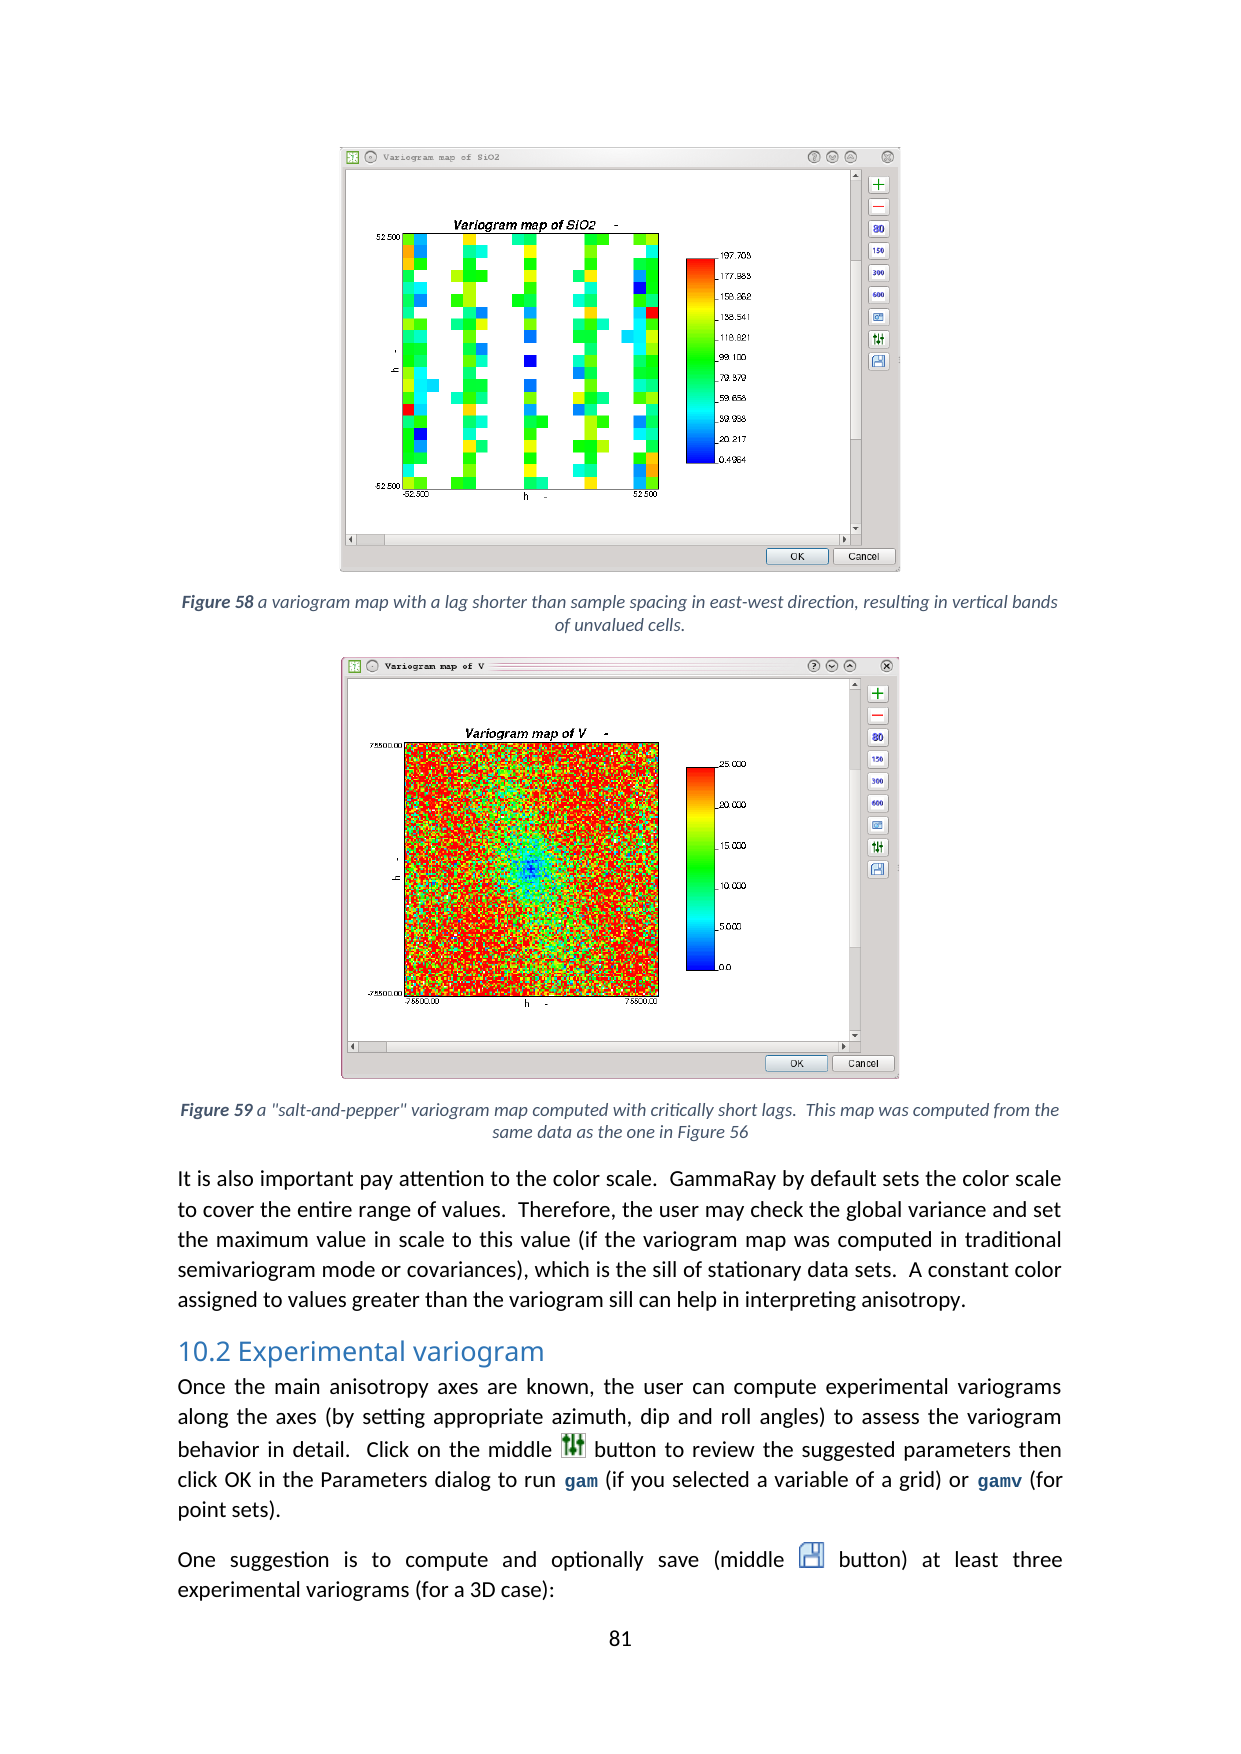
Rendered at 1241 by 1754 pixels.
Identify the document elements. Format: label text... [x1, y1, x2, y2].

picture [339, 147, 901, 572]
text It is also important pay attention to the color scale. GammaRay by default sets the color scale to cover the entire range of values. Therefore, the user may check the global variance and set the maximum value in scale to this value (if the variogram map was computed in traditional semivariogram mode or covariances), which is the sill of stationary data sets. A constant color assigned to values greater than the variogram sill can help in interpreting anisotropy. [177, 1164, 1063, 1313]
subtitle Experimental variogram [177, 1332, 1063, 1369]
picture [341, 657, 900, 1079]
text Figure 58 a variogram map with a lag shorter than sample spacing in east-west direction, resulting in vertical bands of unvalued cells. [177, 590, 1063, 636]
text Figure 59 a "salt-and-pepper" variogram map computed with critically short lags. This map was computed from the same data as the one in Figure 52 [177, 1098, 1063, 1144]
picture [799, 1542, 825, 1568]
picture [562, 1434, 585, 1457]
text One suggestion is to compute and optionally save (middle button) at least three experimental variograms (for a 3D case): [177, 1542, 1063, 1603]
text Once the main anisotropy axes are known, the user can compute experimental variograms along the axes (by setting appropriate azimuth, dip and roll angles) to assess the variogram behavior in detail. Click on the middle button to review the suggested parameters then click OK in the Parameters dialog to run gam (if you selected a variable of a grid) or gamv (for point sets). [177, 1372, 1063, 1523]
